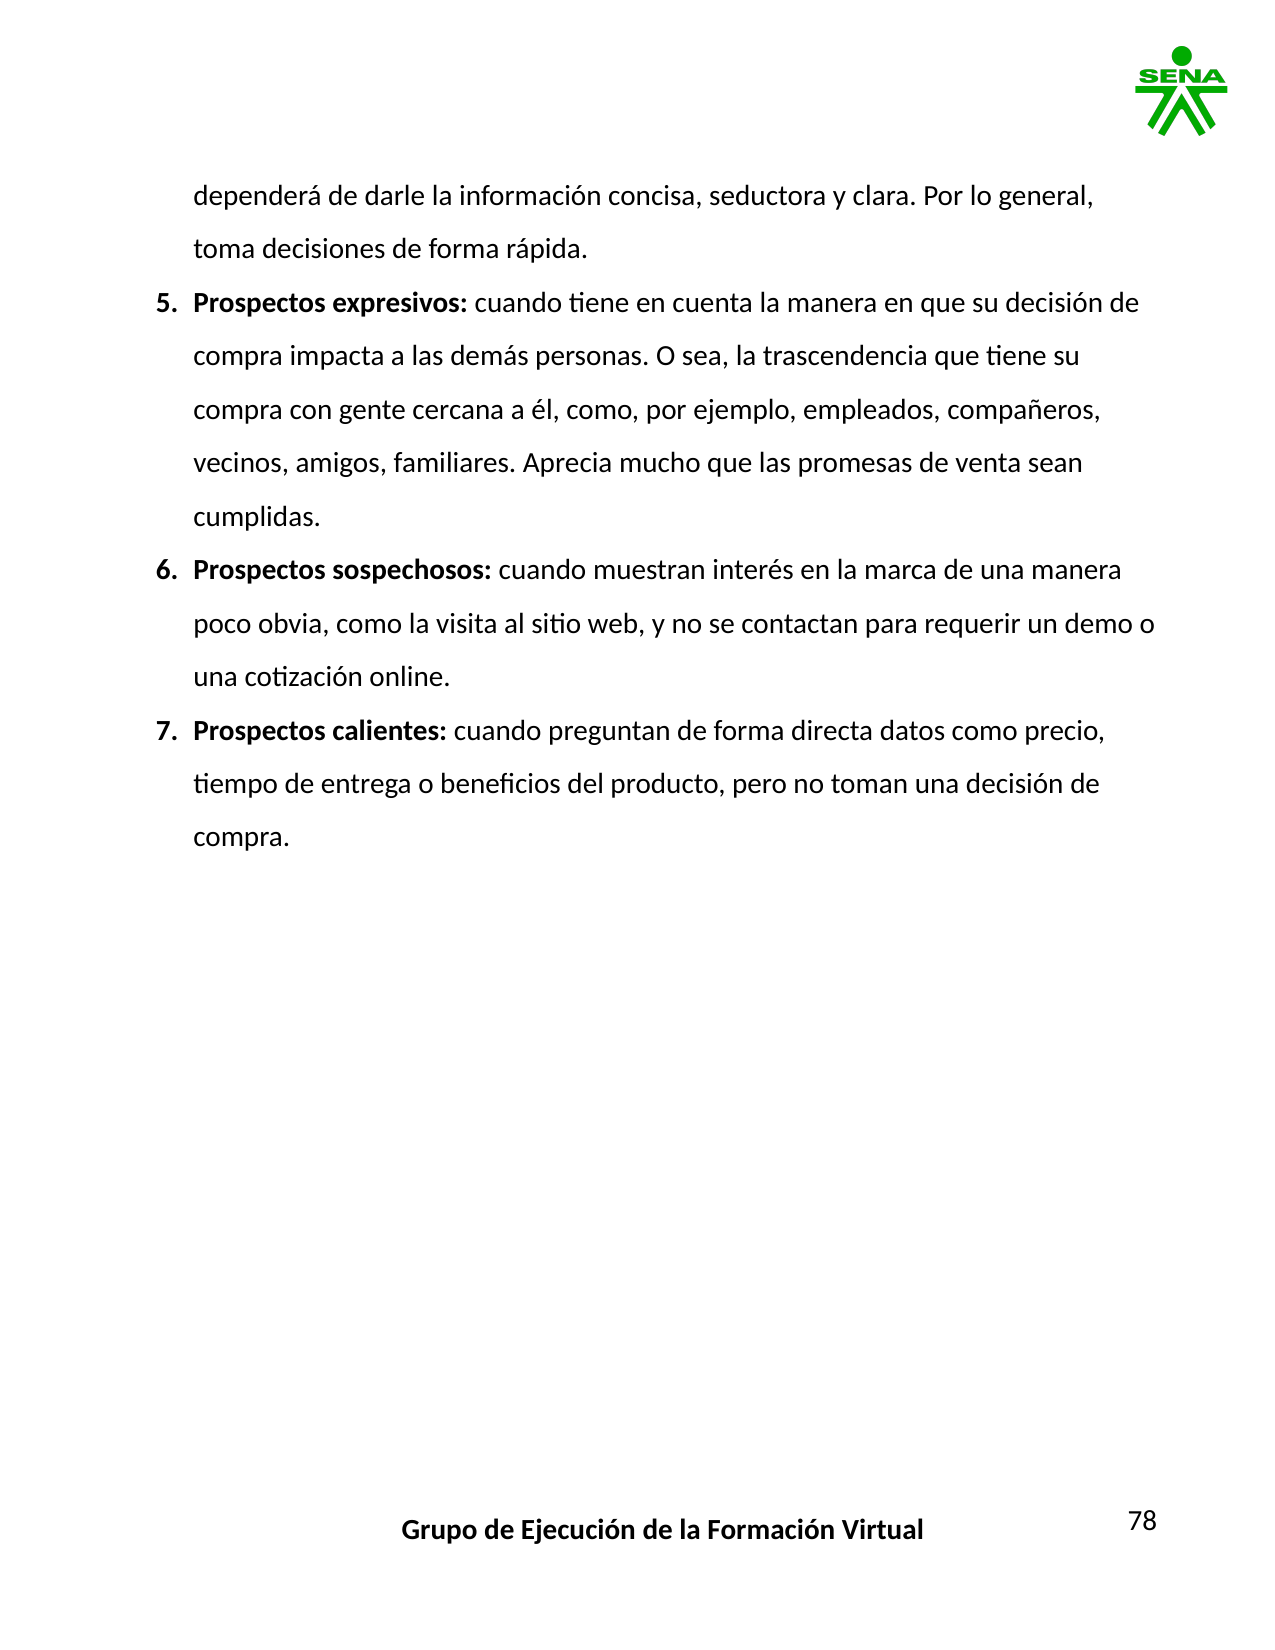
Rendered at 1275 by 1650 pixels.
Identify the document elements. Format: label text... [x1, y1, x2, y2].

list Prospectos calientes: cuando preguntan de forma directa datos como precio, tiempo de entrega o beneficios del producto, pero no toman una decisión de compra. [156, 712, 1157, 854]
list Prospectos sospechosos: cuando muestran interés en la marca de una manera poco obvia, como la visita al sitio web, y no se contactan para requerir un demo o una cotización online. [156, 551, 1157, 694]
list Prospectos expresivos: cuando tiene en cuenta la manera en que su decisión de compra impacta a las demás personas. O sea, la trascendencia que tiene su compra con gente cercana a él, como, por ejemplo, empleados, compañeros, vecinos, amigos, familiares. Aprecia mucho que las promesas de venta sean cumplidas. [156, 284, 1157, 533]
picture [1135, 46, 1228, 136]
